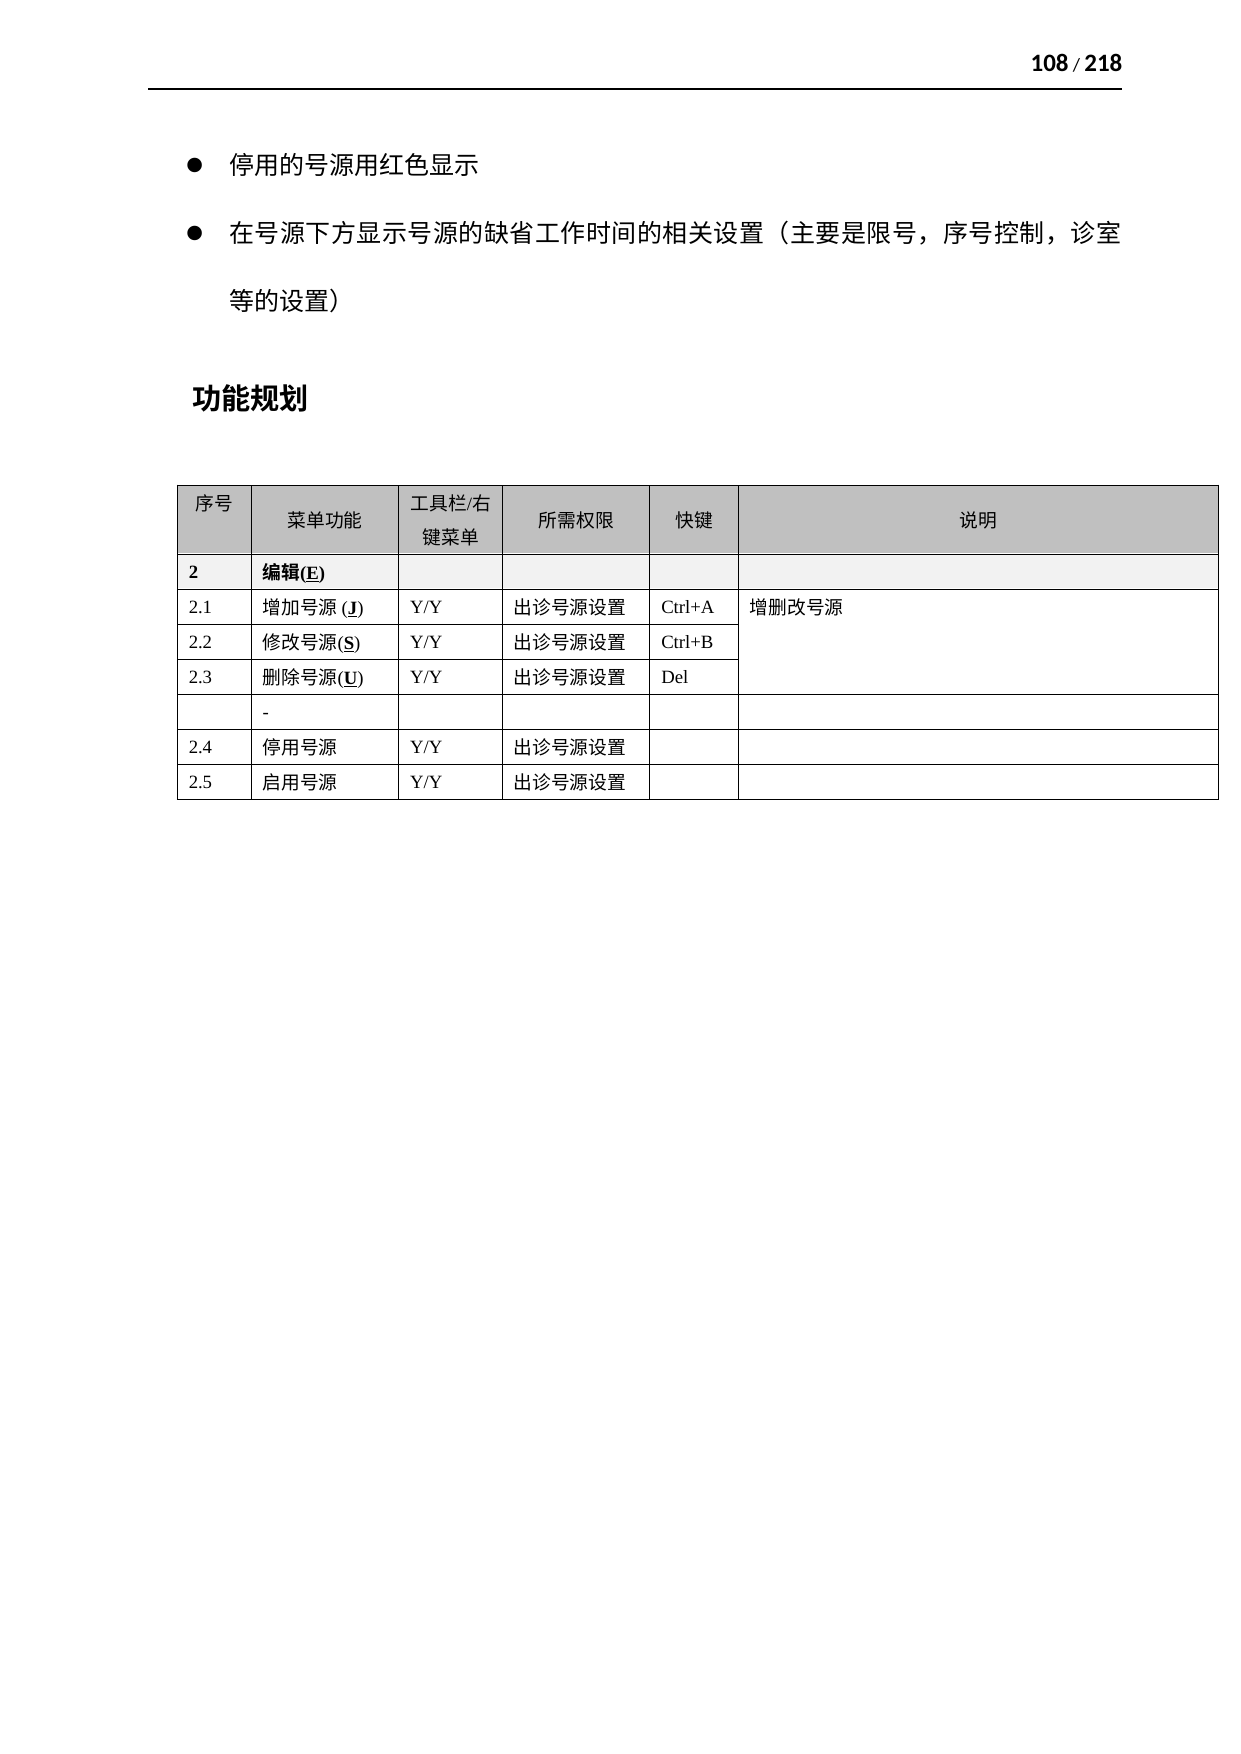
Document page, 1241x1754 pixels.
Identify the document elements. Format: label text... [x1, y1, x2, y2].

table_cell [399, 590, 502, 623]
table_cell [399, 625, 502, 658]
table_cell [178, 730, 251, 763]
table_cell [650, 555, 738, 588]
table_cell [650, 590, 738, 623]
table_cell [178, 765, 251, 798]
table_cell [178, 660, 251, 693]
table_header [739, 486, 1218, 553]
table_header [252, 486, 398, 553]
list 停用的号源用红色显示 [185, 130, 1122, 198]
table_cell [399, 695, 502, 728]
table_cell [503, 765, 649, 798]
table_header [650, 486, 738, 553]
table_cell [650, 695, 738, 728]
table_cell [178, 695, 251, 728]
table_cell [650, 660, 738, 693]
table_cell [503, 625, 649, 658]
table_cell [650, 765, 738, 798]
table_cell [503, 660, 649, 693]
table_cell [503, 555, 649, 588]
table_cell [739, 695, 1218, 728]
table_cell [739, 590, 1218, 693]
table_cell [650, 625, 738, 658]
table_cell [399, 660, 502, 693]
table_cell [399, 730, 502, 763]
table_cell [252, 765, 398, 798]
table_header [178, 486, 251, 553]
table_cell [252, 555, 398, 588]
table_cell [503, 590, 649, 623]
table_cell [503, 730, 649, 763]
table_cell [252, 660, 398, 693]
list 在号源下方显示号源的缺省工作时间的相关设置（主要是限号，序号控制，诊室等的设置） [185, 198, 1122, 334]
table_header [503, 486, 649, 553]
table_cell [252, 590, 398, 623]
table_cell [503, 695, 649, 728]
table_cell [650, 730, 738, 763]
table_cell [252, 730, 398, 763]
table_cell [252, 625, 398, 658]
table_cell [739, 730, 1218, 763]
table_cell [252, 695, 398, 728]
subtitle 功能规划 [192, 363, 1122, 431]
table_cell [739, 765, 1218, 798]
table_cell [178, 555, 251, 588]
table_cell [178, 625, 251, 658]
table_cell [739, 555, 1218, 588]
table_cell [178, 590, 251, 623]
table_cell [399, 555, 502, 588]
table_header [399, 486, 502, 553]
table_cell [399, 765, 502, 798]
